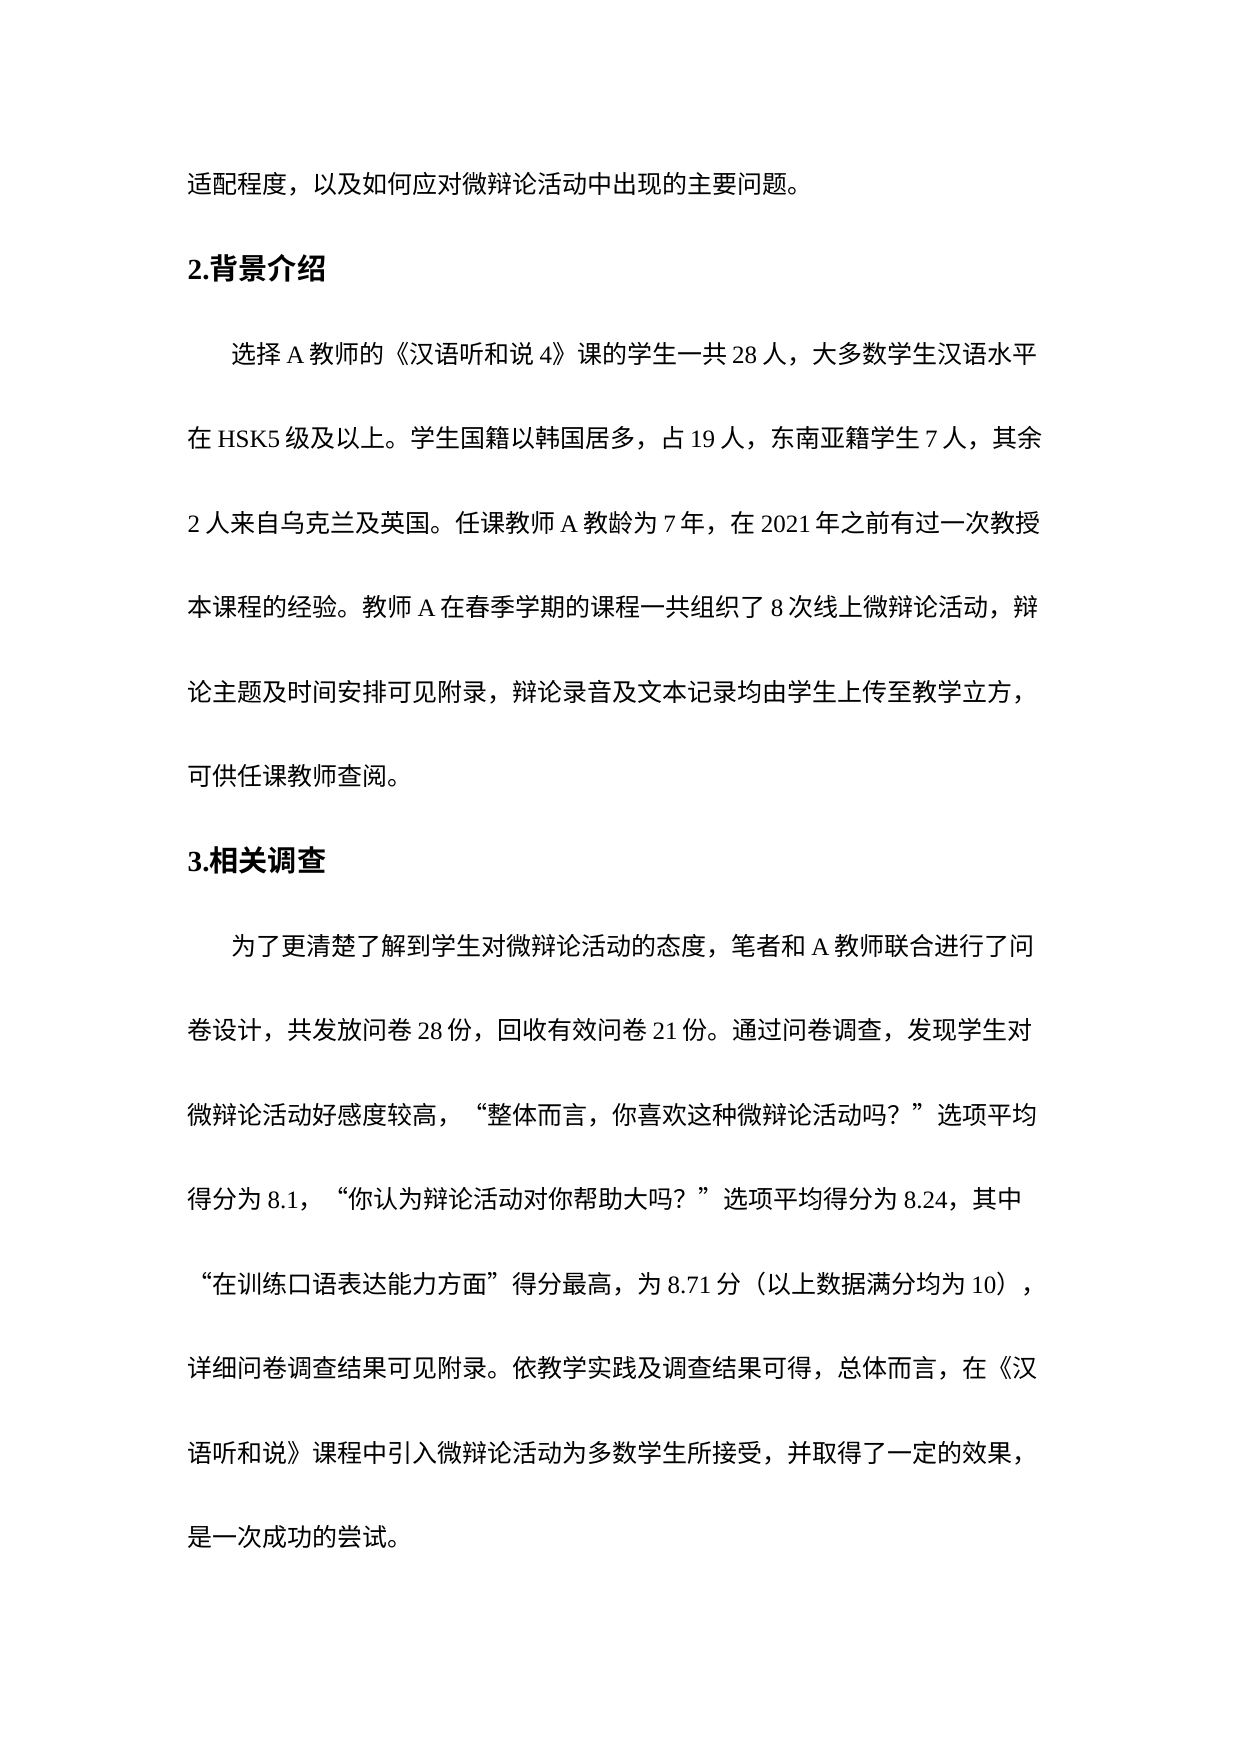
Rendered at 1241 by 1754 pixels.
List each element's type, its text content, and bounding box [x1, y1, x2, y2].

text 选择A教师的《汉语听和说4》课的学生一共28人，大多数学生汉语水平在HSK5级及以上。学生国籍以韩国居多，占19人，东南亚籍学生7人，其余2人来自乌克兰及英国。任课教师A教龄为7年，在2021年之前有过一次教授本课程的经验。教师A在春季学期的课程一共组织了8次线上微辩论活动，辩论主题及时间安排可见附录，辩论录音及文本记录均由学生上传至教学立方，可供任课教师查阅。 [187, 320, 1053, 807]
text 2.背景介绍 [187, 234, 1053, 299]
text 为了更清楚了解到学生对微辩论活动的态度，笔者和A教师联合进行了问卷设计，共发放问卷28份，回收有效问卷21份。通过问卷调查，发现学生对微辩论活动好感度较高，“整体而言，你喜欢这种微辩论活动吗？”选项平均得分为8.1，“你认为辩论活动对你帮助大吗？”选项平均得分为8.24，其中“在训练口语表达能力方面”得分最高，为8.71分（以上数据满分均为10），详细问卷调查结果可见附录。依教学实践及调查结果可得，总体而言，在《汉语听和说》课程中引入微辩论活动为多数学生所接受，并取得了一定的效果，是一次成功的尝试。 [187, 912, 1053, 1568]
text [187, 150, 1053, 215]
text 3.相关调查 [187, 826, 1053, 891]
